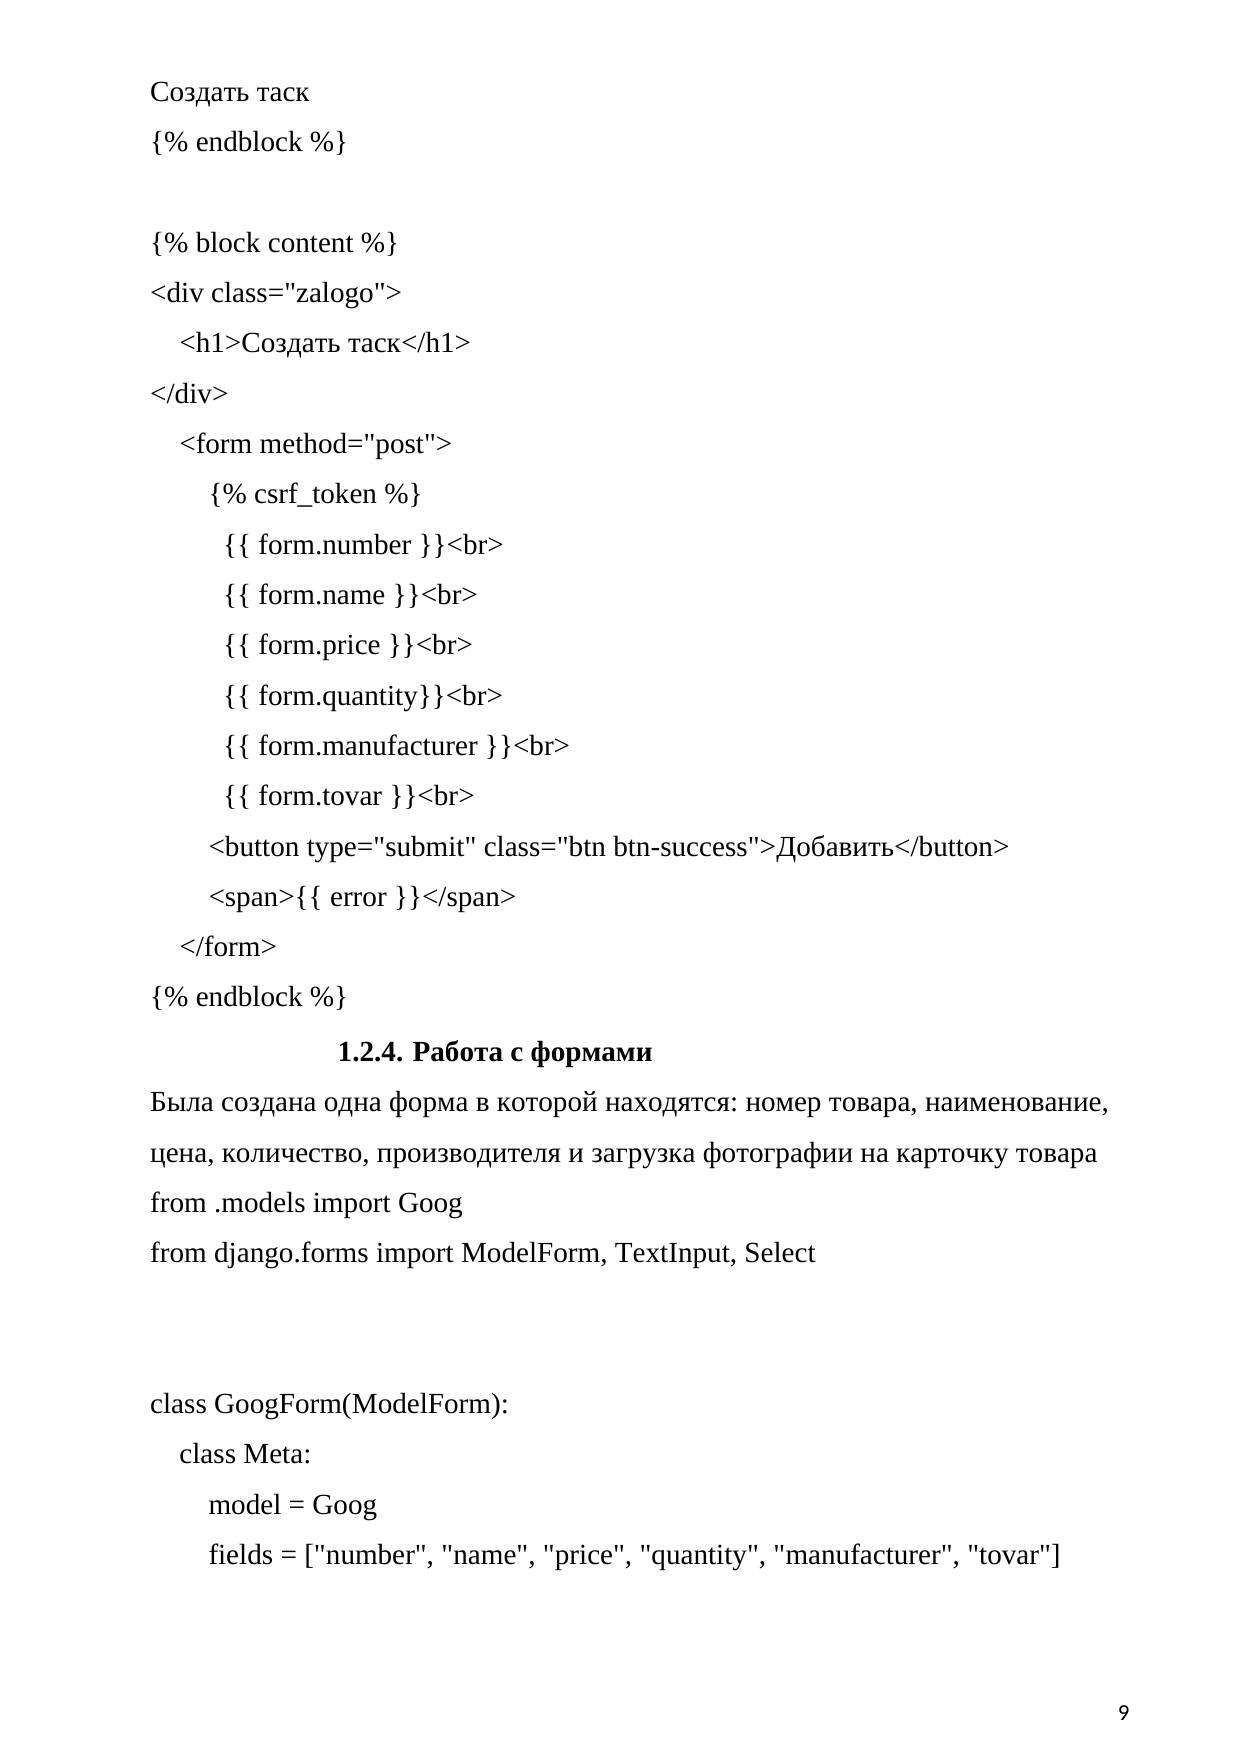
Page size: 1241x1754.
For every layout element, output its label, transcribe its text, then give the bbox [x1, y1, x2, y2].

text from django.forms import ModelForm, TextInput, Select [150, 1235, 1129, 1269]
text <span>{{ error }}</span> [150, 879, 1129, 912]
text <button type="submit" class="btn btn-success">Добавить</button> [150, 829, 1129, 862]
text {{ form.tovar }}<br> [150, 778, 1129, 812]
text </div> [150, 376, 1129, 409]
text <h1>Создать таск</h1> [150, 326, 1129, 359]
text model = Goog [150, 1487, 1129, 1520]
text {% endblock %} [150, 124, 1129, 158]
text <div class="zalogo"> [150, 275, 1129, 309]
text class Meta: [150, 1437, 1129, 1470]
text {{ form.manufacturer }}<br> [150, 728, 1129, 762]
text {{ form.price }}<br> [150, 627, 1129, 661]
text {% block content %} [150, 225, 1129, 258]
text {{ form.number }}<br> [150, 527, 1129, 560]
subtitle Работа с формами [337, 1034, 1129, 1068]
text </form> [150, 929, 1129, 963]
text {{ form.quantity}}<br> [150, 678, 1129, 711]
text Была создана одна форма в которой находятся: номер товара, наименование, цена, количество, производителя и загрузка фотографии на карточку товара [150, 1084, 1129, 1168]
text {% endblock %} [150, 979, 1129, 1013]
text {{ form.name }}<br> [150, 577, 1129, 611]
text <form method="post"> [150, 426, 1129, 460]
text {% csrf_token %} [150, 476, 1129, 510]
text fields = ["number", "name", "price", "quantity", "manufacturer", "tovar"] [150, 1537, 1129, 1571]
text from .models import Goog [150, 1185, 1129, 1218]
text class GoogForm(ModelForm): [150, 1386, 1129, 1420]
text Создать таск [150, 74, 1129, 107]
